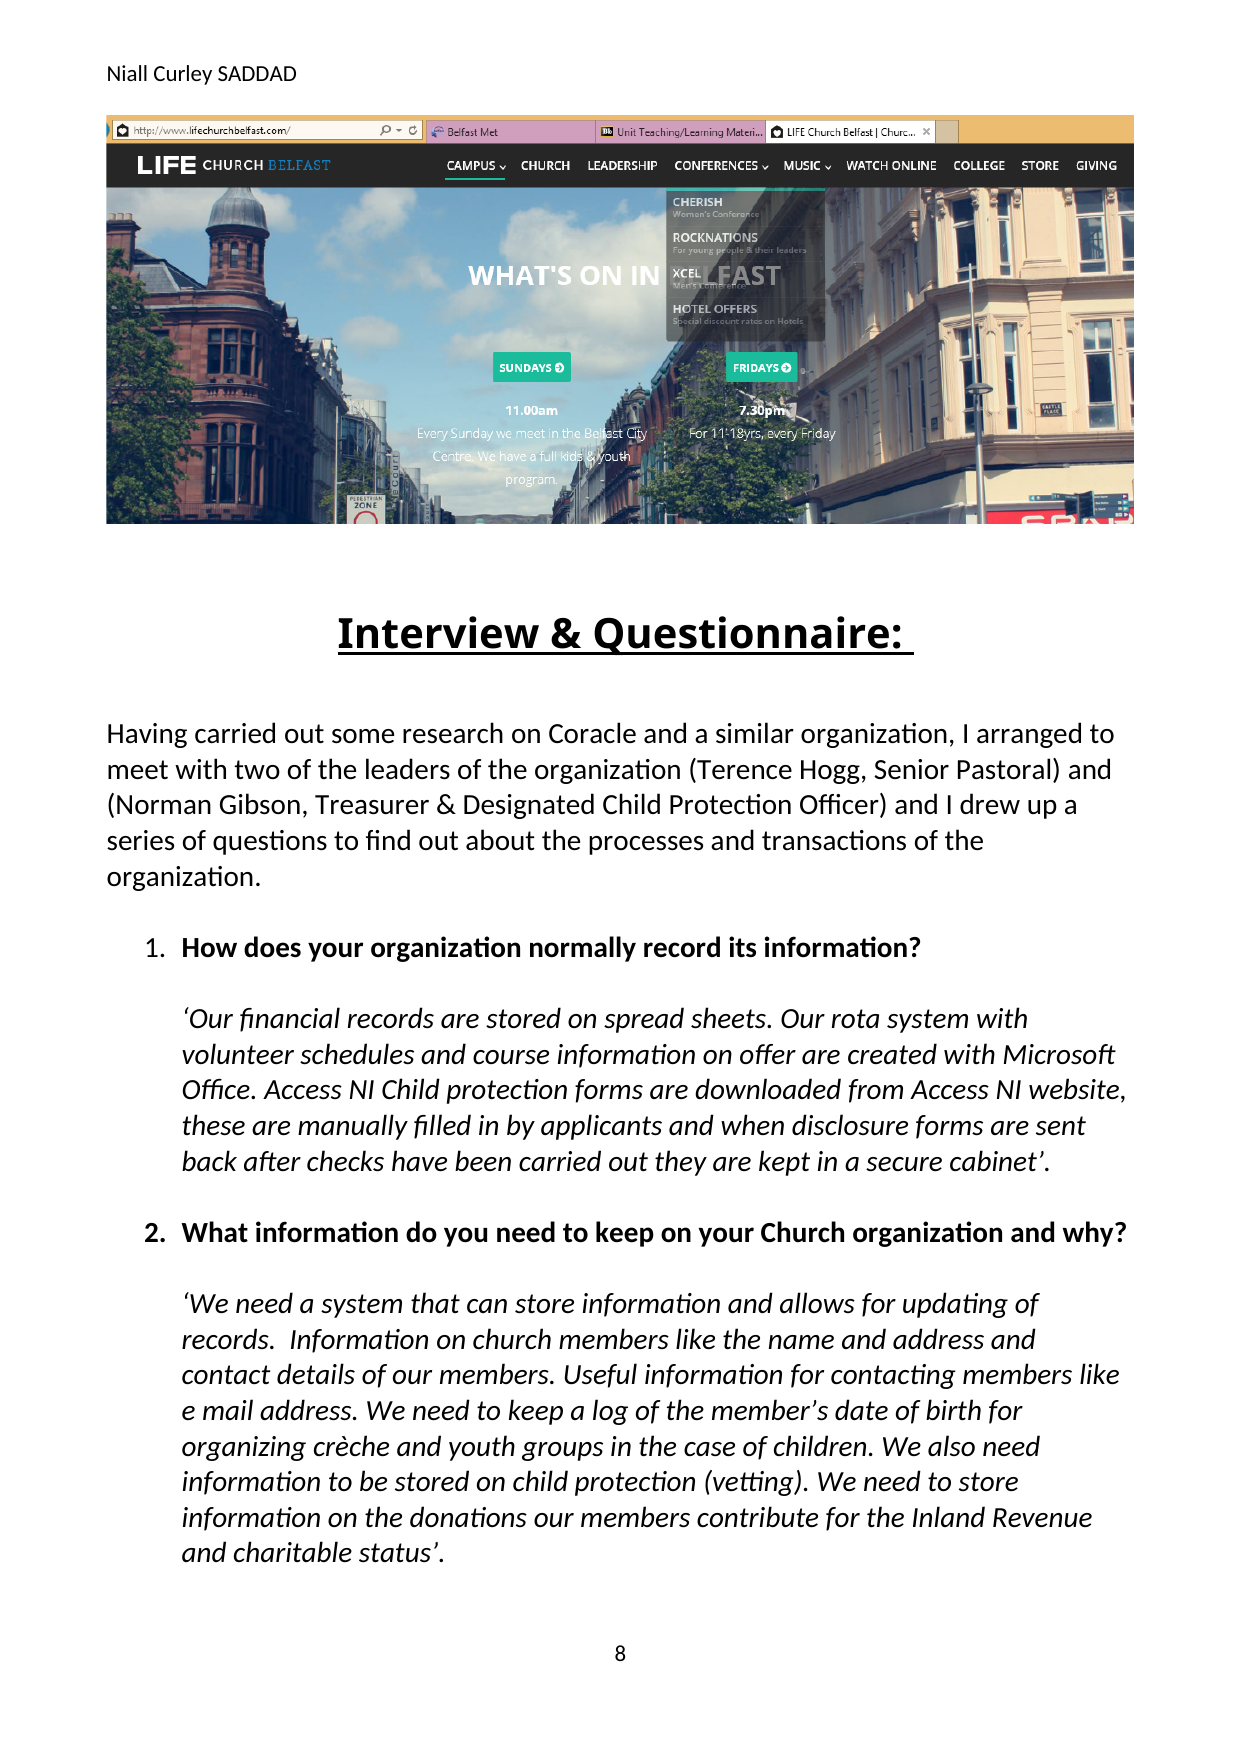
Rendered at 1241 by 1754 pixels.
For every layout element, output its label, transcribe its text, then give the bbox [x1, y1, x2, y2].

subtitle ‘Our financial records are stored on spread sheets. Our rota system with volunteer schedules and course information on offer are created with Microsoft Office. Access NI Child protection forms are downloaded from Access NI website, these are manually filled in by applicants and when disclosure forms are sent back after checks have been carried out they are kept in a secure cabinet’. [181, 1000, 1134, 1178]
subtitle Having carried out some research on Coracle and a similar organization, I arranged to meet with two of the leaders of the organization (Terence Hogg, Senior Pastoral) and (Norman Gibson, Treasurer & Designated Child Protection Officer) and I drew up a series of questions to find out about the processes and transactions of the organization. [106, 715, 1134, 893]
subtitle How does your organization normally record its information? [144, 929, 1134, 964]
subtitle What information do you need to keep on your Church organization and why? [144, 1214, 1134, 1249]
picture [106, 115, 1134, 524]
subtitle Interview & Questionnaire: [106, 604, 1134, 661]
subtitle ‘We need a system that can store information and allows for updating of records. Information on church members like the name and address and contact details of our members. Useful information for contacting members like e mail address. We need to keep a log of the member’s date of birth for organizing crèche and youth groups in the case of children. We also need information to be stored on child protection (vetting). We need to store information on the donations our members contribute for the Inland Revenue and charitable status’. [181, 1285, 1134, 1570]
